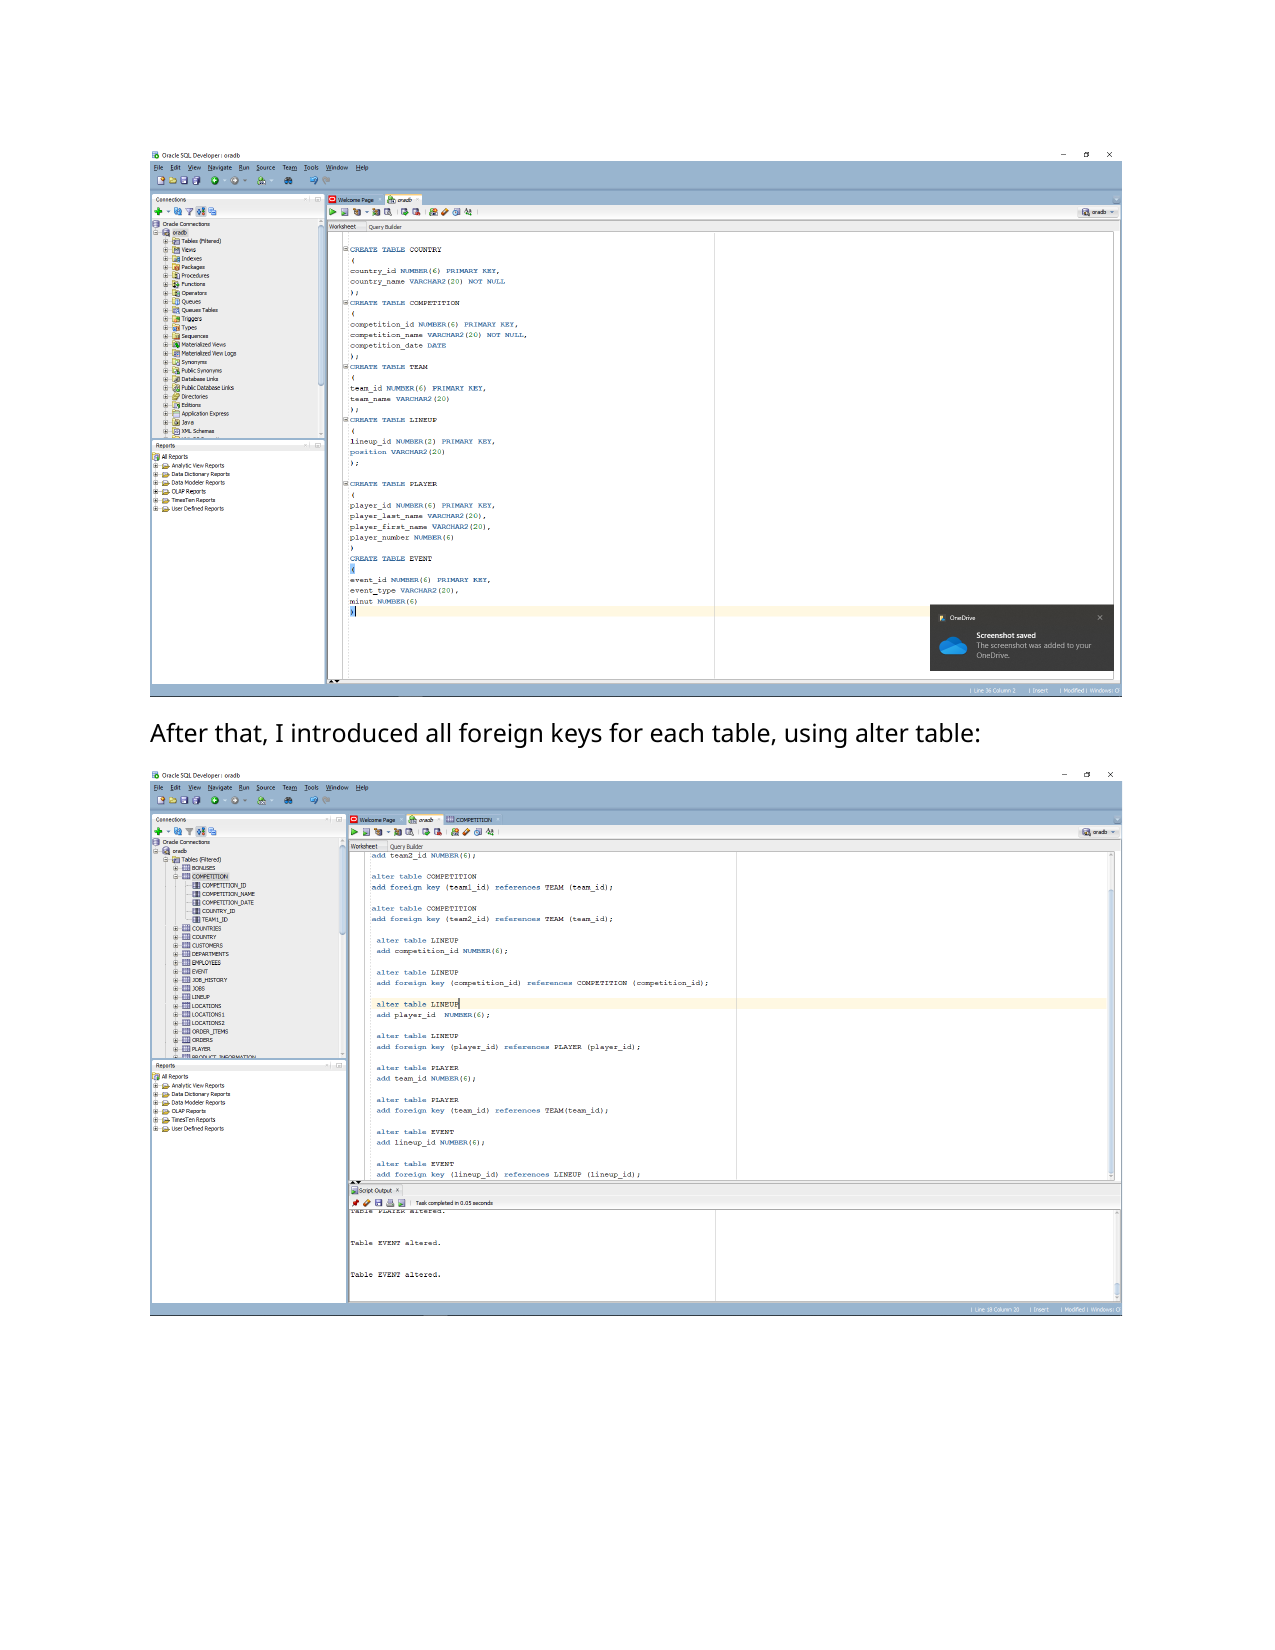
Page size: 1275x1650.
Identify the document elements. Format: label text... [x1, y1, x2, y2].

picture [150, 150, 1122, 697]
picture [150, 769, 1123, 1316]
text After that, I introduced all foreign keys for each table, using alter table: [150, 716, 1125, 750]
